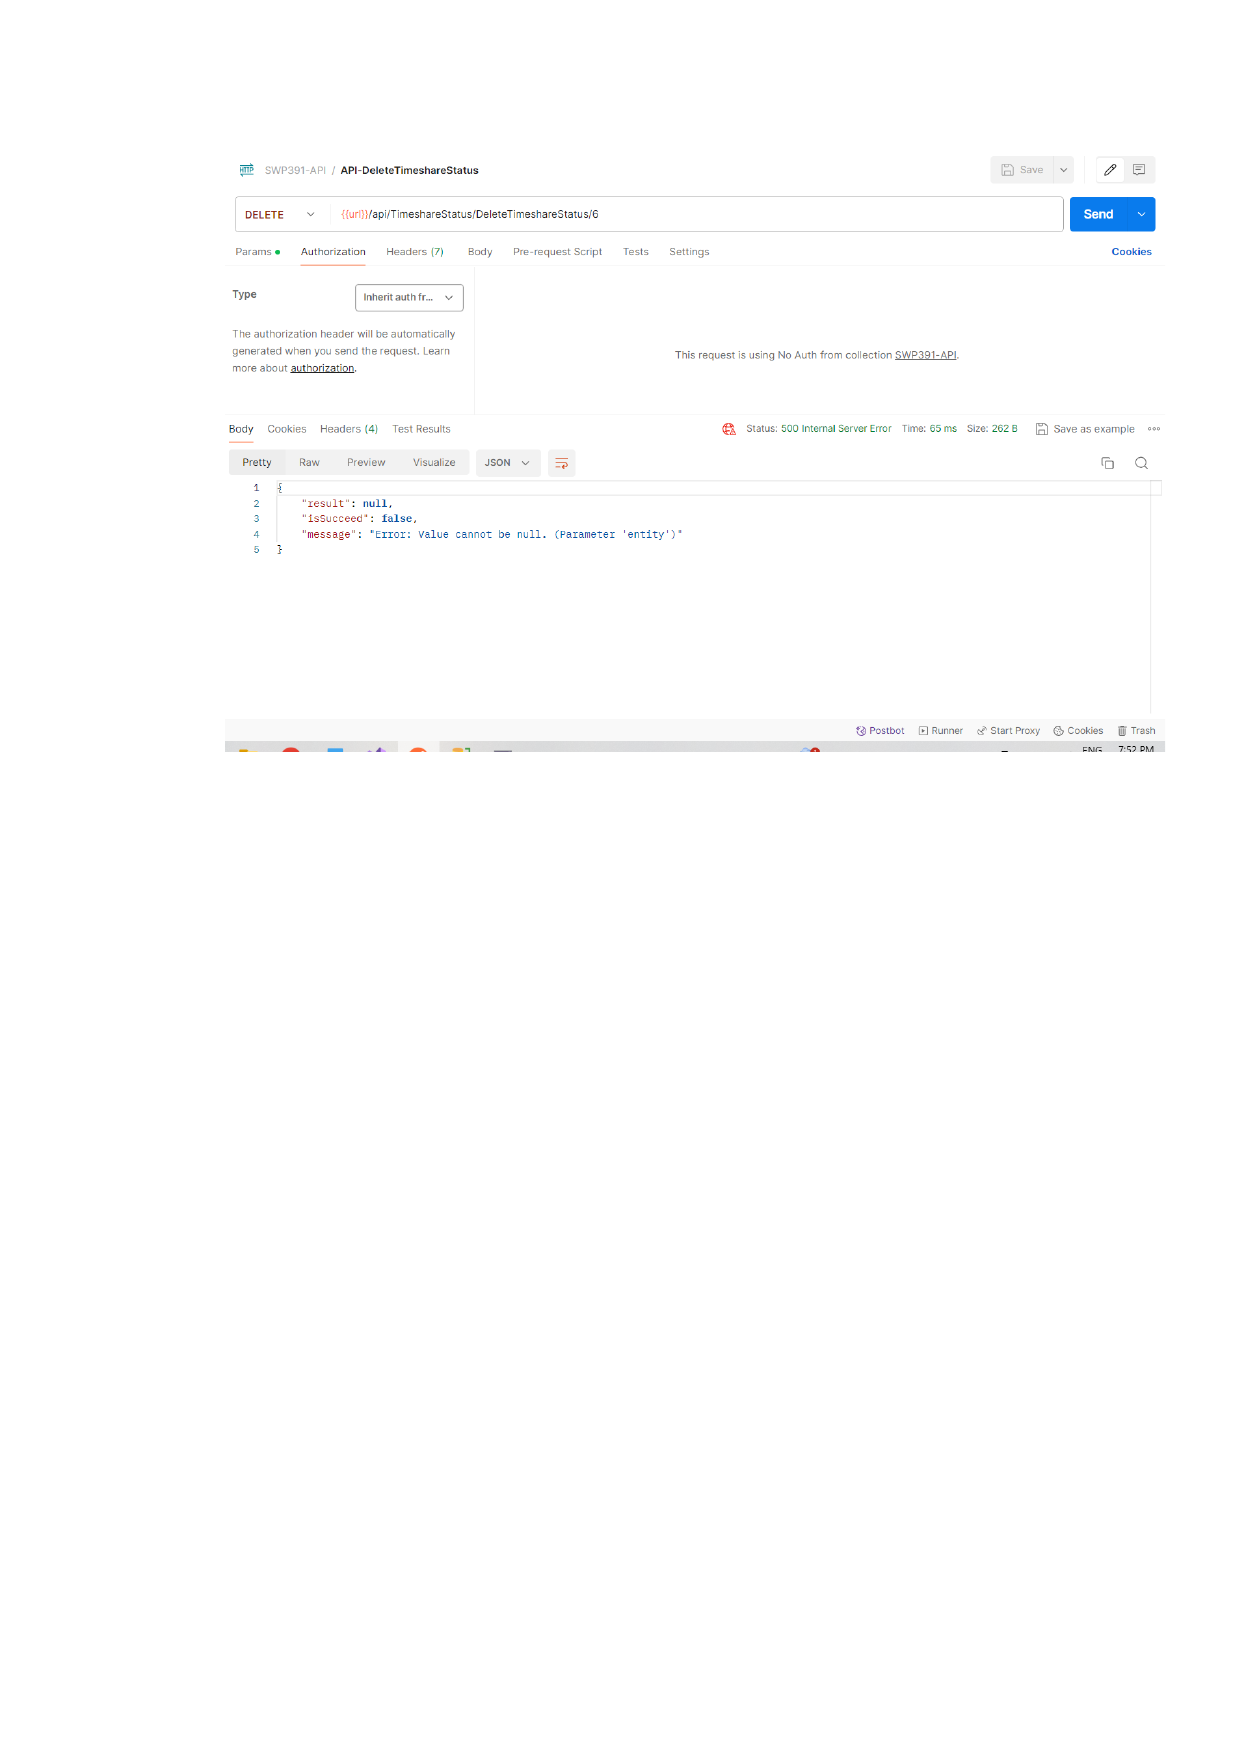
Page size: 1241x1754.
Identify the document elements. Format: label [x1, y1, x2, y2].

picture [225, 150, 1166, 752]
